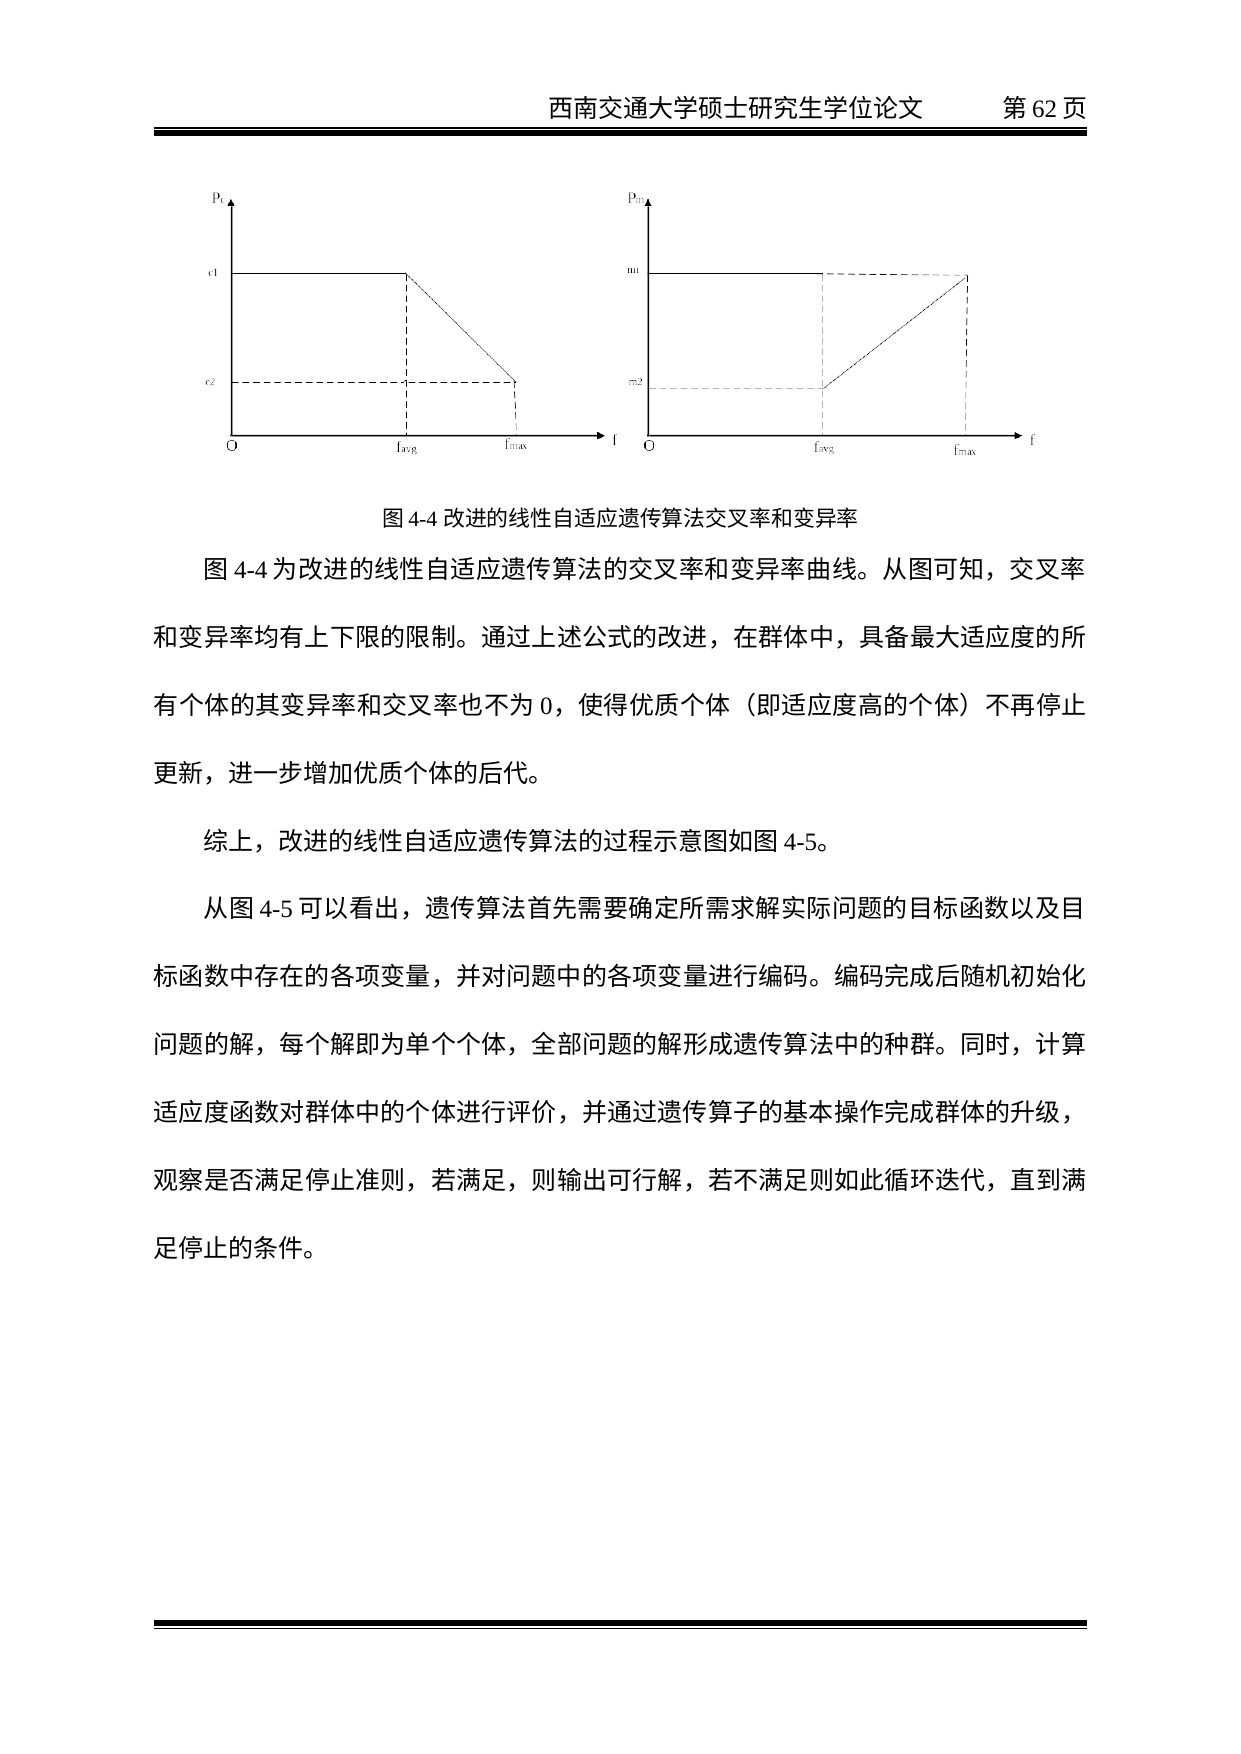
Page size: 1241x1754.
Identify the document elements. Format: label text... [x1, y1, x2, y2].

text 图4-4 改进的线性自适应遗传算法交叉率和变异率 [153, 499, 1087, 533]
text 从图4-5可以看出，遗传算法首先需要确定所需求解实际问题的目标函数以及目标函数中存在的各项变量，并对问题中的各项变量进行编码。编码完成后随机初始化问题的解，每个解即为单个个体，全部问题的解形成遗传算法中的种群。同时，计算适应度函数对群体中的个体进行评价，并通过遗传算子的基本操作完成群体的升级，观察是否满足停止准则，若满足，则输出可行解，若不满足则如此循环迭代，直到满足停止的条件。 [153, 873, 1087, 1281]
text 综上，改进的线性自适应遗传算法的过程示意图如图4-5。 [153, 805, 1087, 873]
text 图4-4为改进的线性自适应遗传算法的交叉率和变异率曲线。从图可知，交叉率和变异率均有上下限的限制。通过上述公式的改进，在群体中，具备最大适应度的所有个体的其变异率和交叉率也不为0，使得优质个体（即适应度高的个体）不再停止更新，进一步增加优质个体的后代。 [153, 533, 1087, 805]
